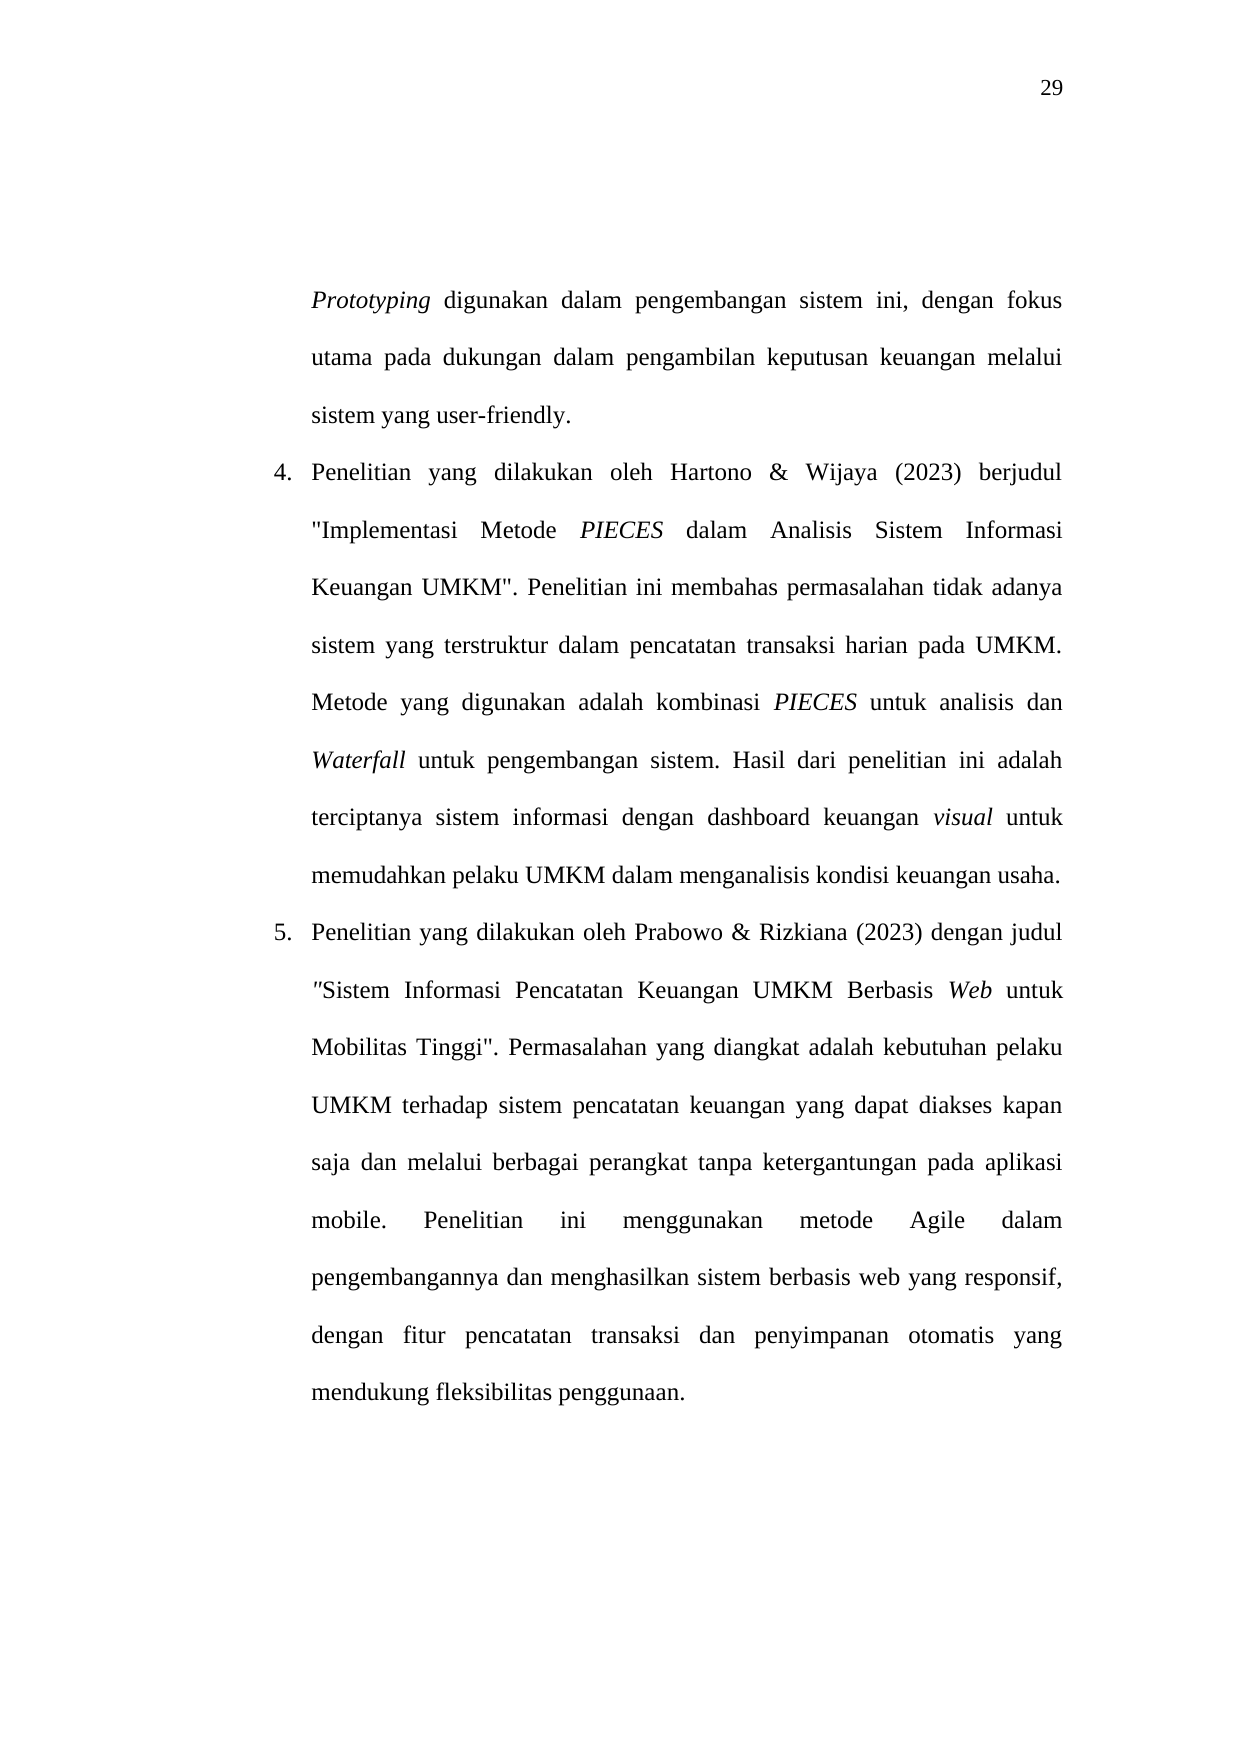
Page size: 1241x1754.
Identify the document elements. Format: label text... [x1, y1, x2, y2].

list Penelitian yang dilakukan oleh Prabowo & Rizkiana (2023) dengan judul "Sistem Informasi Pencatatan Keuangan UMKM Berbasis Web untuk Mobilitas Tinggi". Permasalahan yang diangkat adalah kebutuhan pelaku UMKM terhadap sistem pencatatan keuangan yang dapat diakses kapan saja dan melalui berbagai perangkat tanpa ketergantungan pada aplikasi mobile. Penelitian ini menggunakan metode Agile dalam pengembangannya dan menghasilkan sistem berbasis web yang responsif, dengan fitur pencatatan transaksi dan penyimpanan otomatis yang mendukung fleksibilitas penggunaan. [274, 917, 1063, 1406]
list Penelitian yang dilakukan oleh Hartono & Wijaya (2023) berjudul "Implementasi Metode PIECES dalam Analisis Sistem Informasi Keuangan UMKM". Penelitian ini membahas permasalahan tidak adanya sistem yang terstruktur dalam pencatatan transaksi harian pada UMKM. Metode yang digunakan adalah kombinasi PIECES untuk analisis dan Waterfall untuk pengembangan sistem. Hasil dari penelitian ini adalah terciptanya sistem informasi dengan dashboard keuangan visual untuk memudahkan pelaku UMKM dalam menganalisis kondisi keuangan usaha. [274, 457, 1063, 888]
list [274, 285, 1063, 428]
